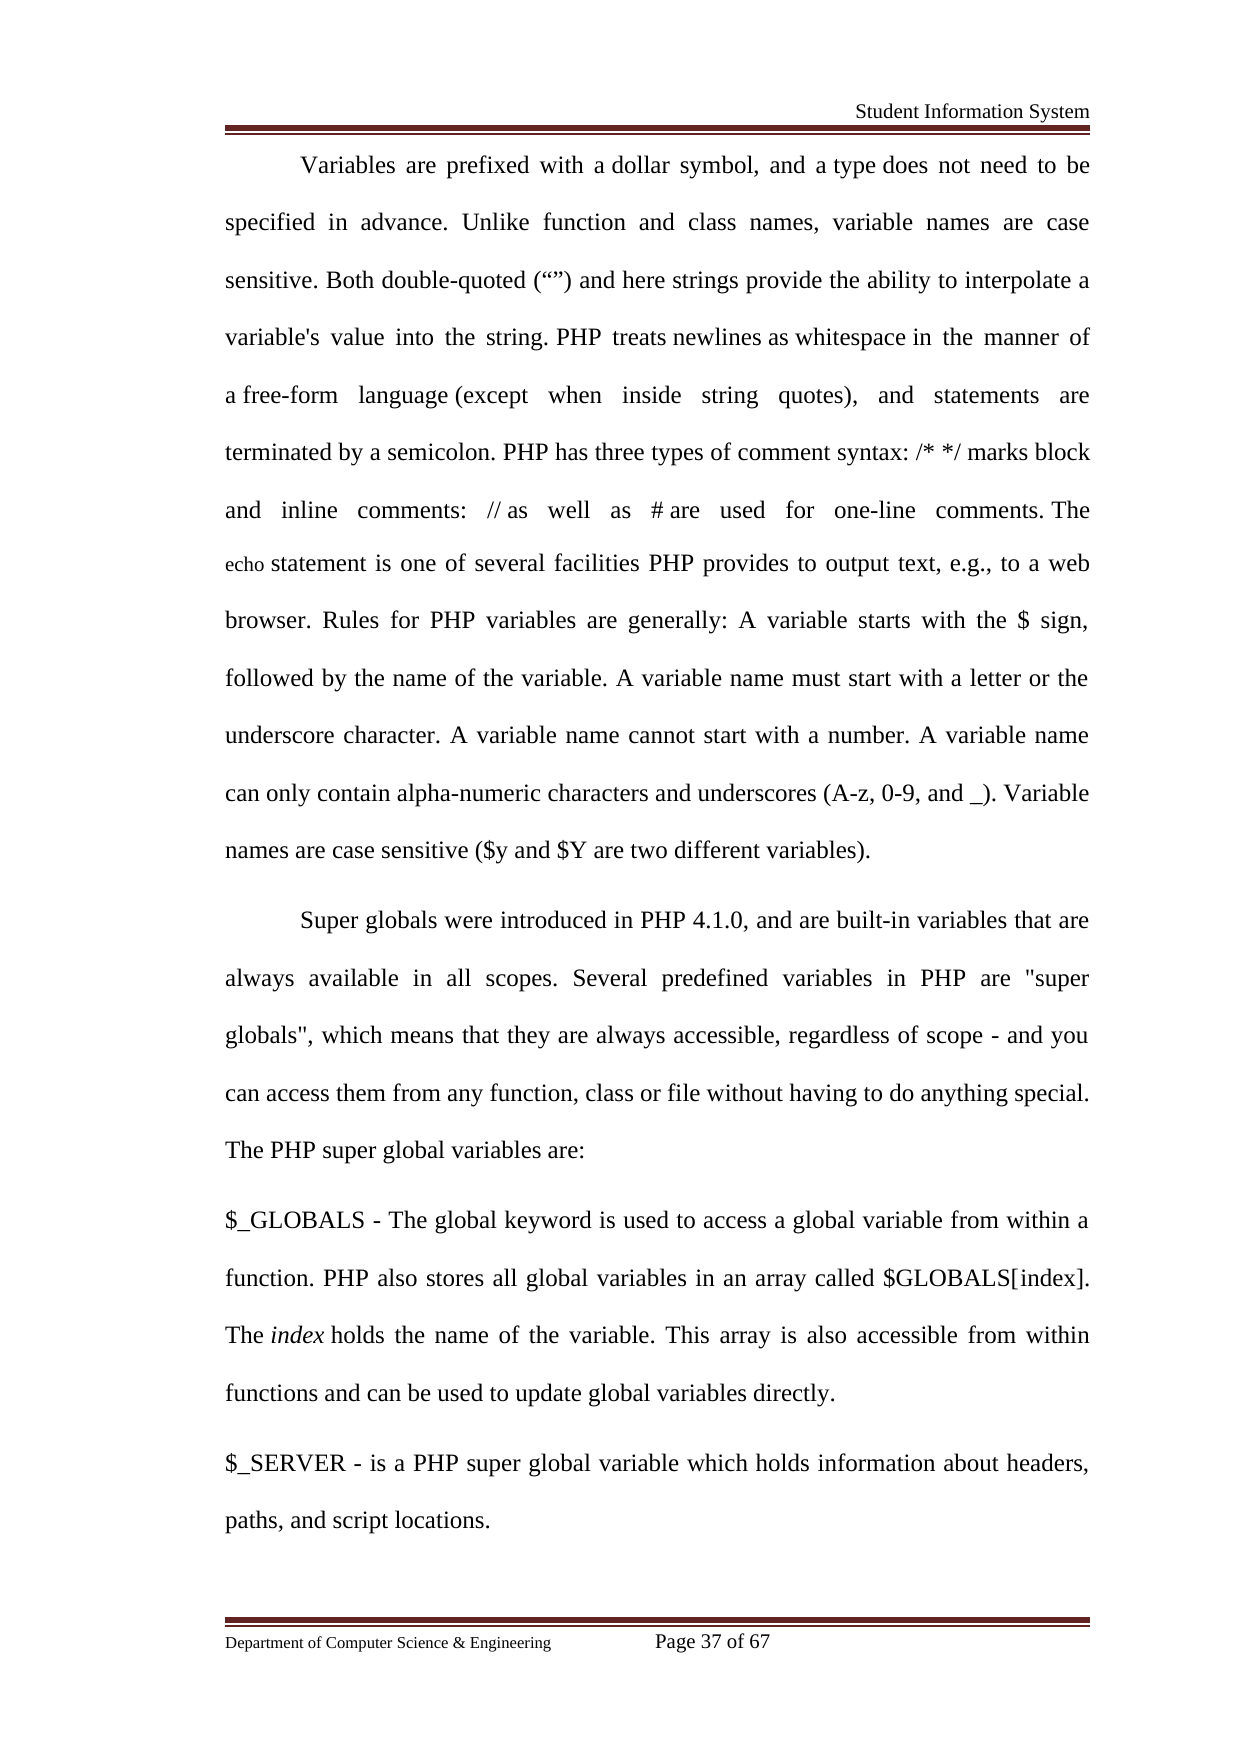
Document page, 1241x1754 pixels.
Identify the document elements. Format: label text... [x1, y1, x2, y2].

text $_SERVER - is a PHP super global variable which holds information about headers, paths, and script locations. [225, 1448, 1090, 1534]
text Variables are prefixed with a dollar symbol, and a type does not need to be specified in advance. Unlike function and class names, variable names are case sensitive. Both double-quoted (“”) and here strings provide the ability to interpolate a variable's value into the string. PHP treats newlines as whitespace in the manner of a free-form language (except when inside string quotes), and statements are terminated by a semicolon. PHP has three types of comment syntax: /* */ marks block and inline comments: // as well as # are used for one-line comments. The echo statement is one of several facilities PHP provides to output text, e.g., to a web browser. Rules for PHP variables are generally: A variable starts with the $ sign, followed by the name of the variable. A variable name must start with a letter or the underscore character. A variable name cannot start with a number. A variable name can only contain alpha-numeric characters and underscores (A-z, 0-9, and _). Variable names are case sensitive ($y and $Y are two different variables). [225, 150, 1090, 864]
text Super globals were introduced in PHP 4.1.0, and are built-in variables that are always available in all scopes. Several predefined variables in PHP are "super globals", which means that they are always accessible, regardless of scope - and you can access them from any function, class or file without having to do anything special. The PHP super global variables are: [225, 905, 1090, 1164]
text $_GLOBALS - The global keyword is used to access a global variable from within a function. PHP also stores all global variables in an array called $GLOBALS[index]. The index holds the name of the variable. This array is also accessible from within functions and can be used to update global variables directly. [225, 1205, 1090, 1407]
